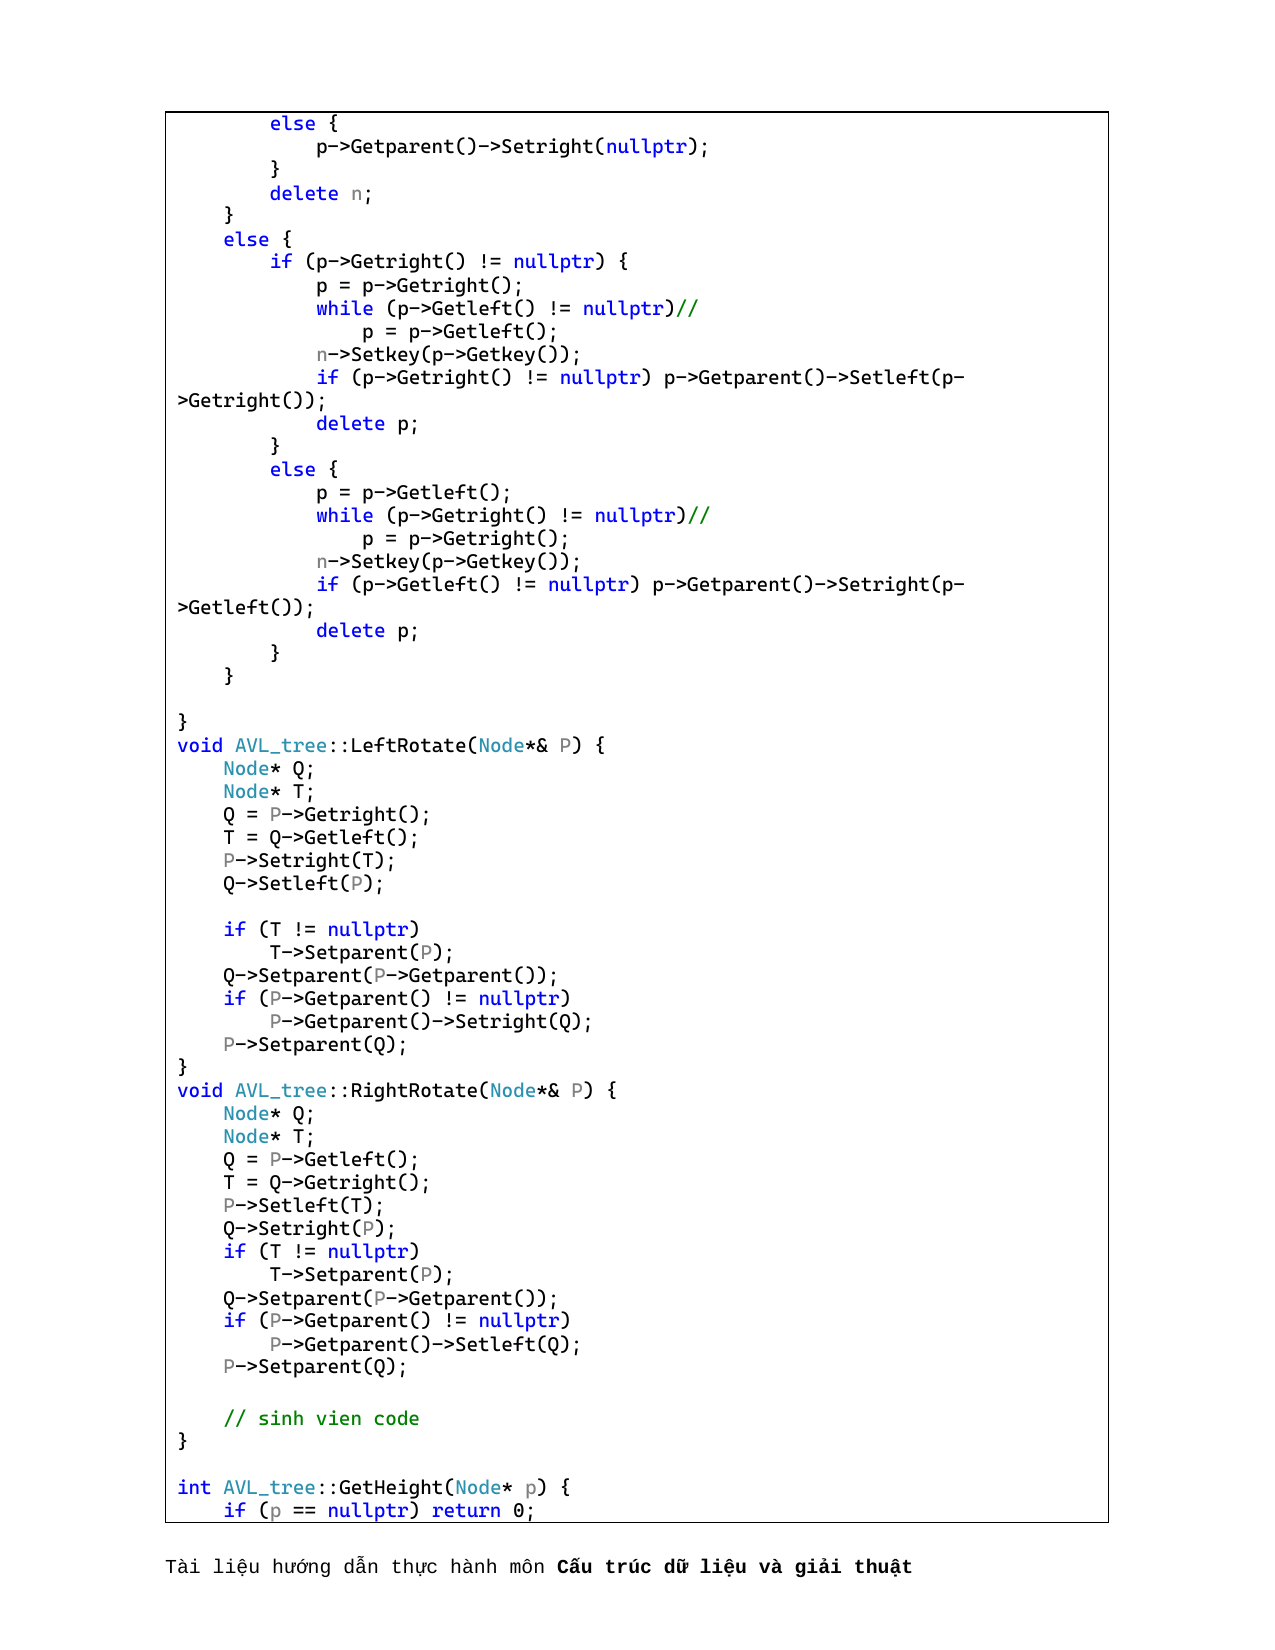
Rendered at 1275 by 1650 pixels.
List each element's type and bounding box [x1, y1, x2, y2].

table_header [166, 113, 1108, 1522]
